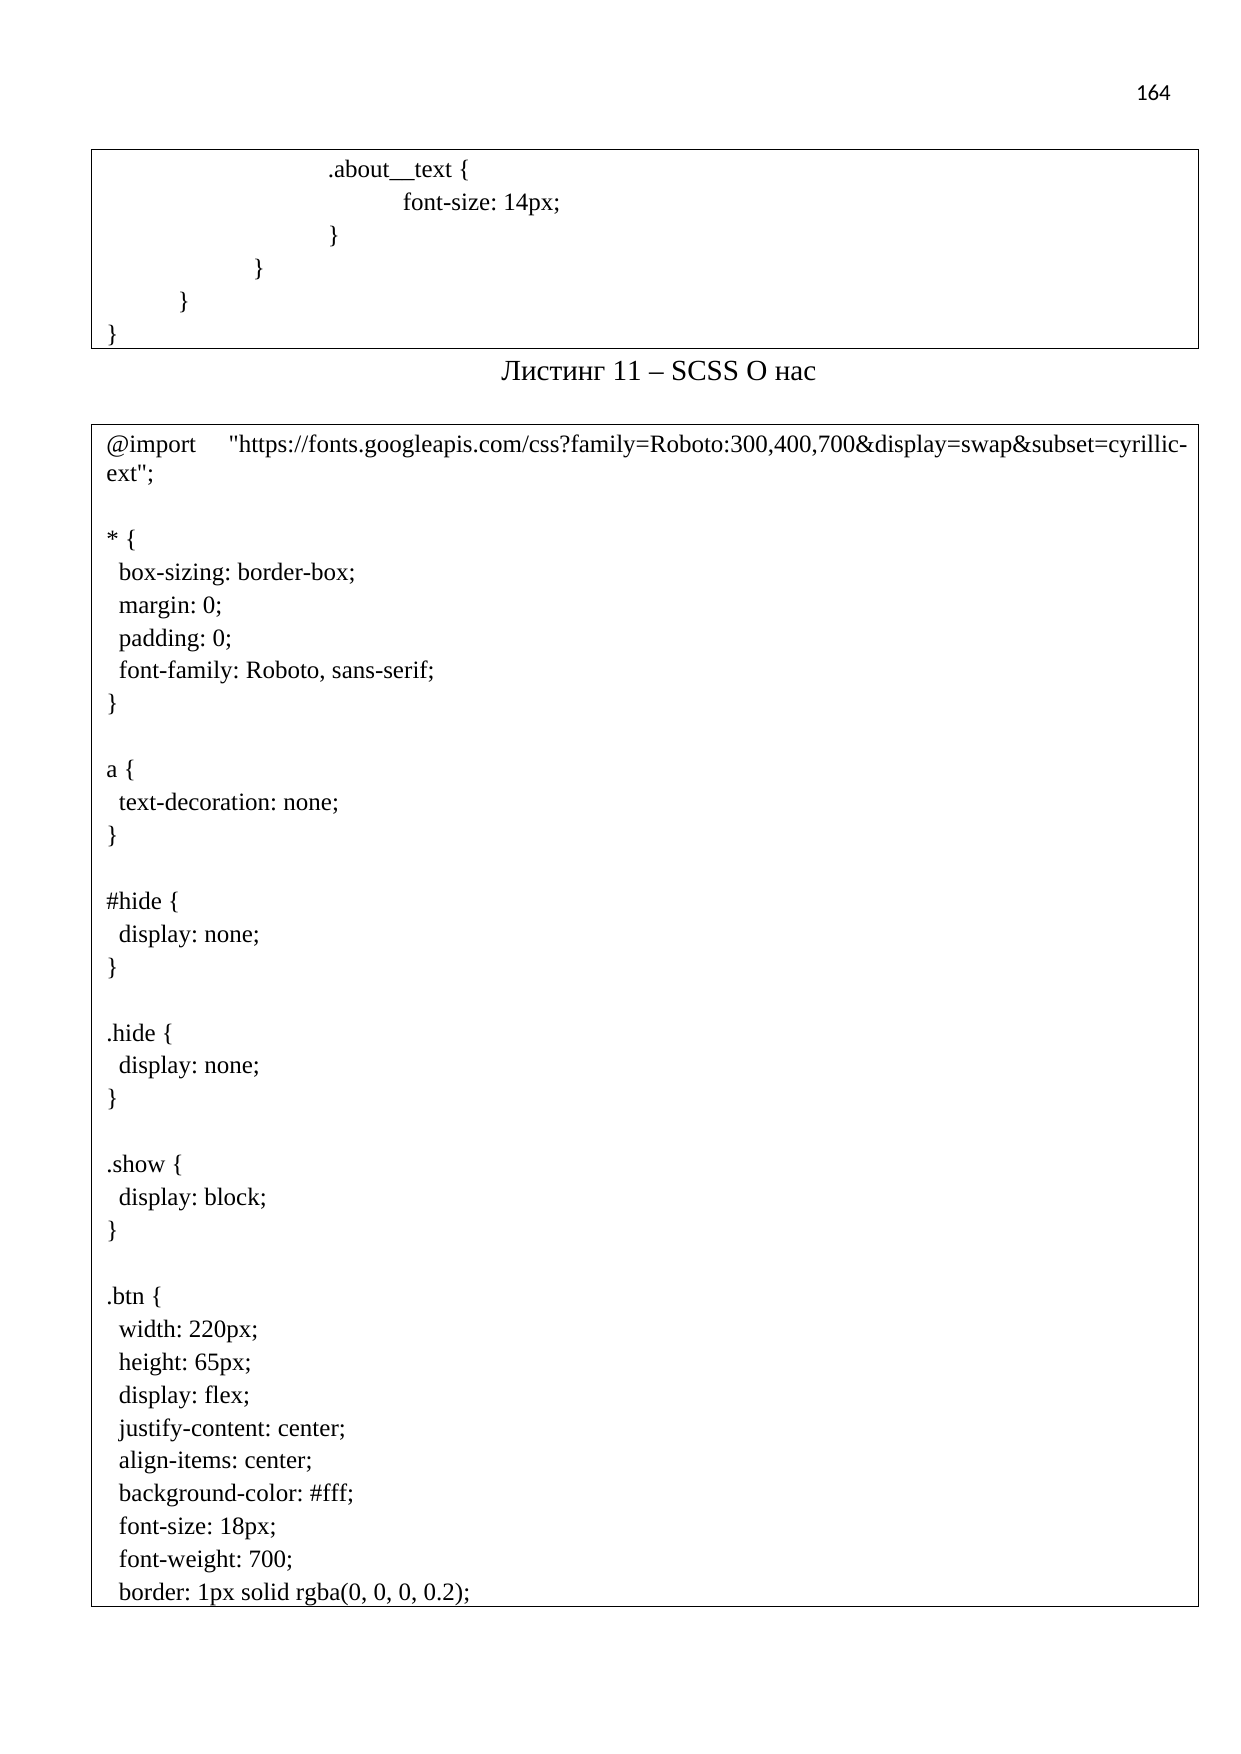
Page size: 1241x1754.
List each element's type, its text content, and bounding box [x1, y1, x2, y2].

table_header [92, 425, 1198, 1606]
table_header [92, 150, 1198, 348]
text Листинг 11 – SCSS О нас [136, 353, 1181, 386]
